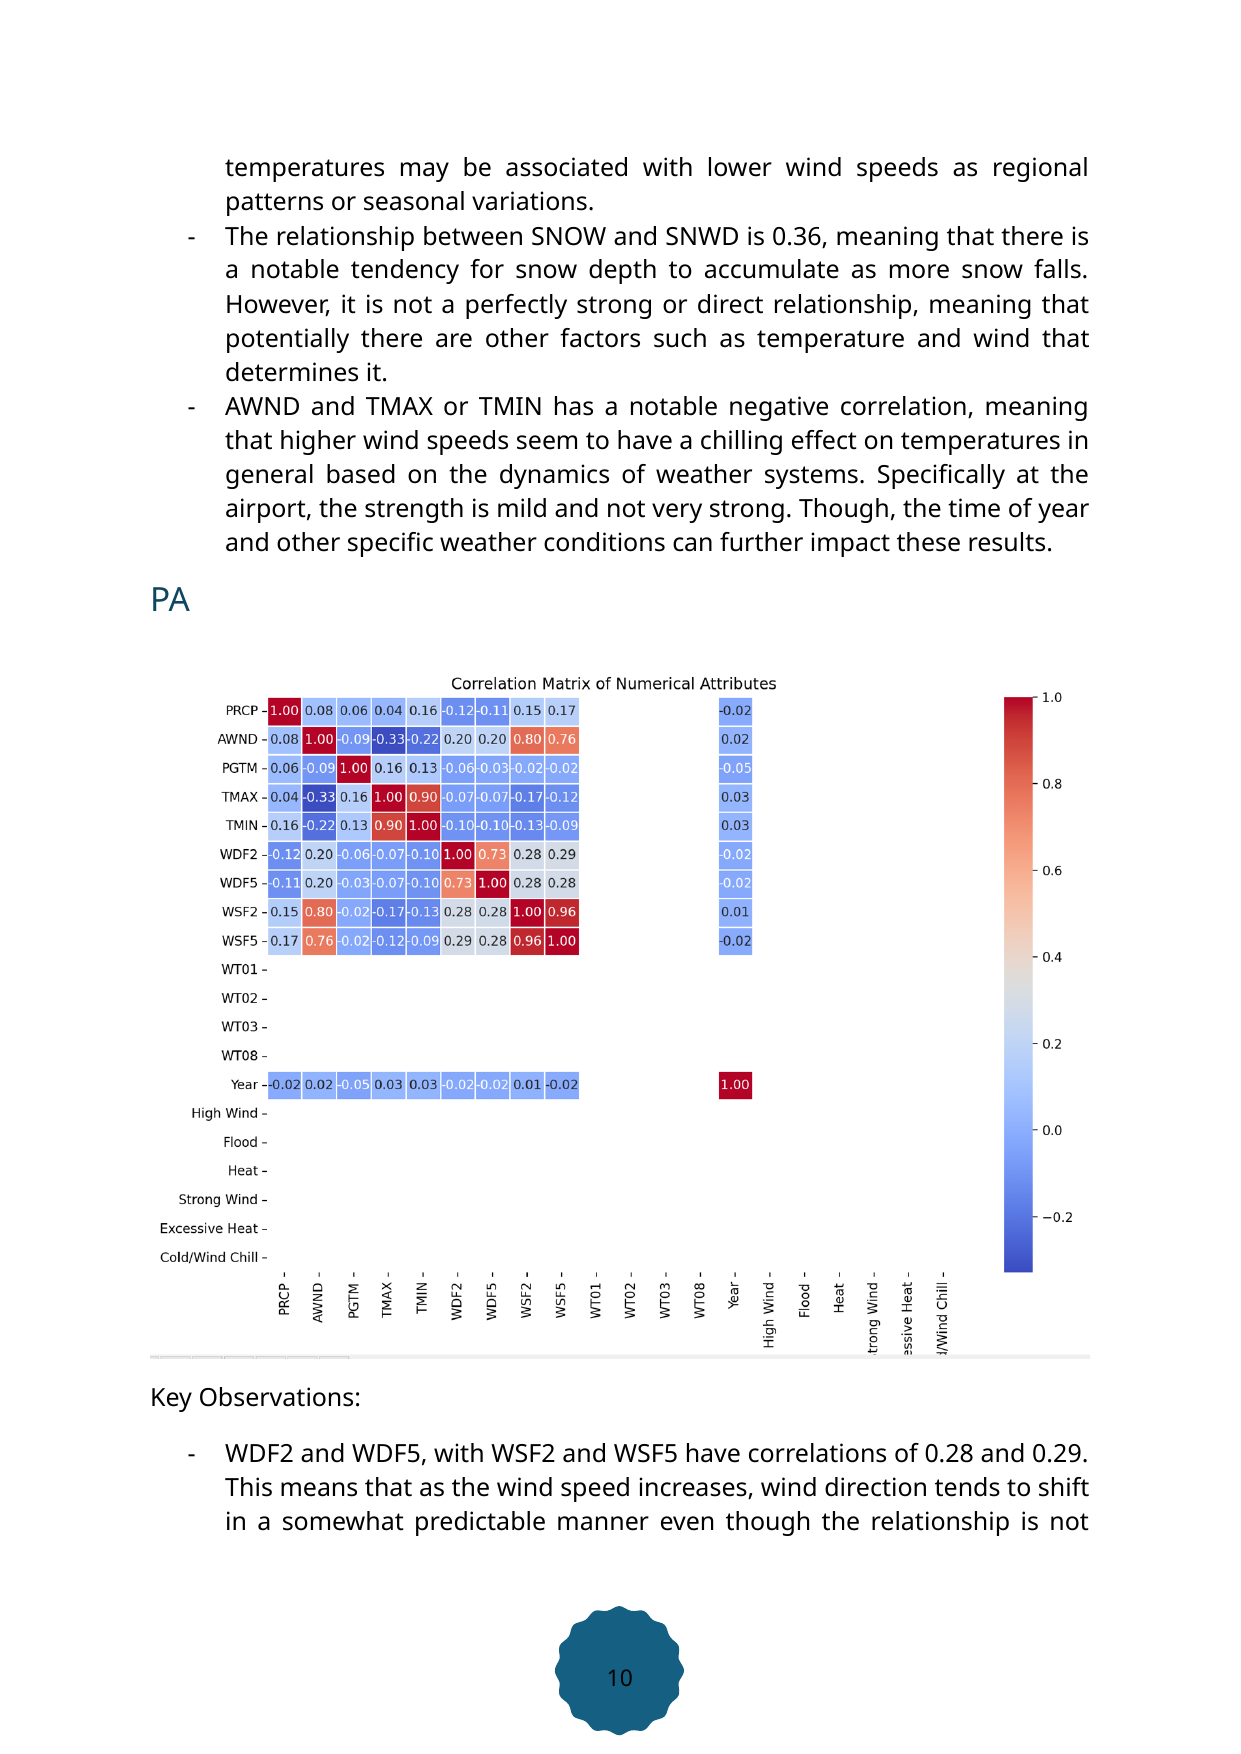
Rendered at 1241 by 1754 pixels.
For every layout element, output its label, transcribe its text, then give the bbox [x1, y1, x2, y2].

text Key Observations: [150, 1380, 1090, 1414]
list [187, 1436, 1090, 1538]
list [187, 150, 1090, 218]
list The relationship between SNOW and SNWD is 0.36, meaning that there is a notable tendency for snow depth to accumulate as more snow falls. However, it is not a perfectly strong or direct relationship, meaning that potentially there are other factors such as temperature and wind that determines it. [187, 218, 1090, 388]
list AWND and TMAX or TMIN has a notable negative correlation, meaning that higher wind speeds seem to have a chilling effect on temperatures in general based on the dynamics of weather systems. Specifically at the airport, the strength is mild and not very strong. Though, the time of year and other specific weather conditions can further impact these results. [187, 388, 1090, 559]
subtitle PA [150, 575, 1090, 621]
picture [150, 636, 1091, 1359]
